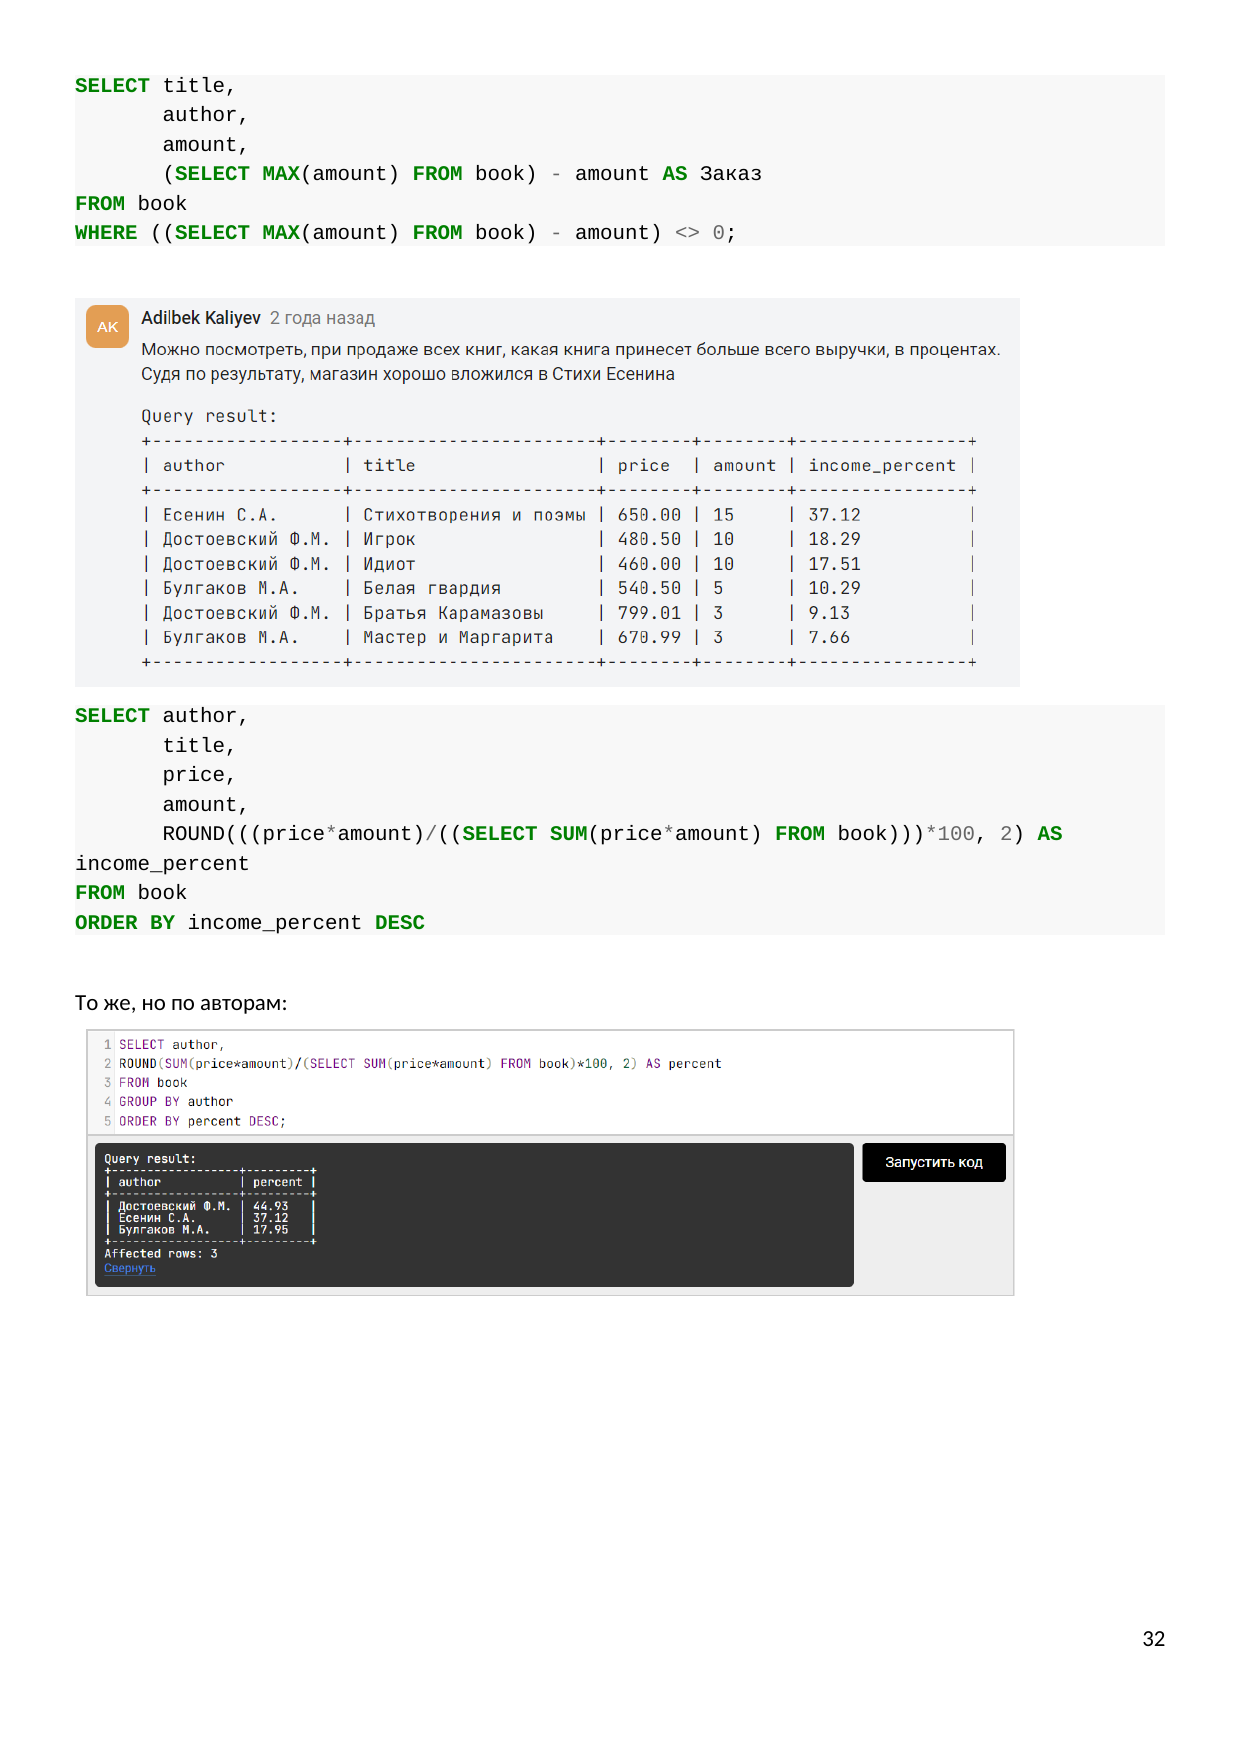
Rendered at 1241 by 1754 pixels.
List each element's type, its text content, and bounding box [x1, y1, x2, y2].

text SELECT title, [75, 75, 1165, 99]
text title, [75, 735, 1165, 758]
text author, [75, 104, 1165, 128]
text WHERE ((SELECT MAX(amount) FROM book) - amount) <> 0; [75, 222, 1165, 246]
text FROM book [75, 193, 1165, 217]
text ORDER BY income_percent DESC [75, 912, 1165, 935]
text ROUND(((price*amount)/((SELECT SUM(price*amount) FROM book)))*100, 2) AS income_percent [75, 823, 1165, 876]
text amount, [75, 794, 1165, 817]
text amount, [75, 134, 1165, 158]
text (SELECT MAX(amount) FROM book) - amount AS Заказ [75, 163, 1165, 187]
text price, [75, 764, 1165, 788]
picture [75, 1018, 1020, 1301]
text SELECT author, [75, 705, 1165, 729]
picture [75, 298, 1020, 687]
text FROM book [75, 882, 1165, 906]
